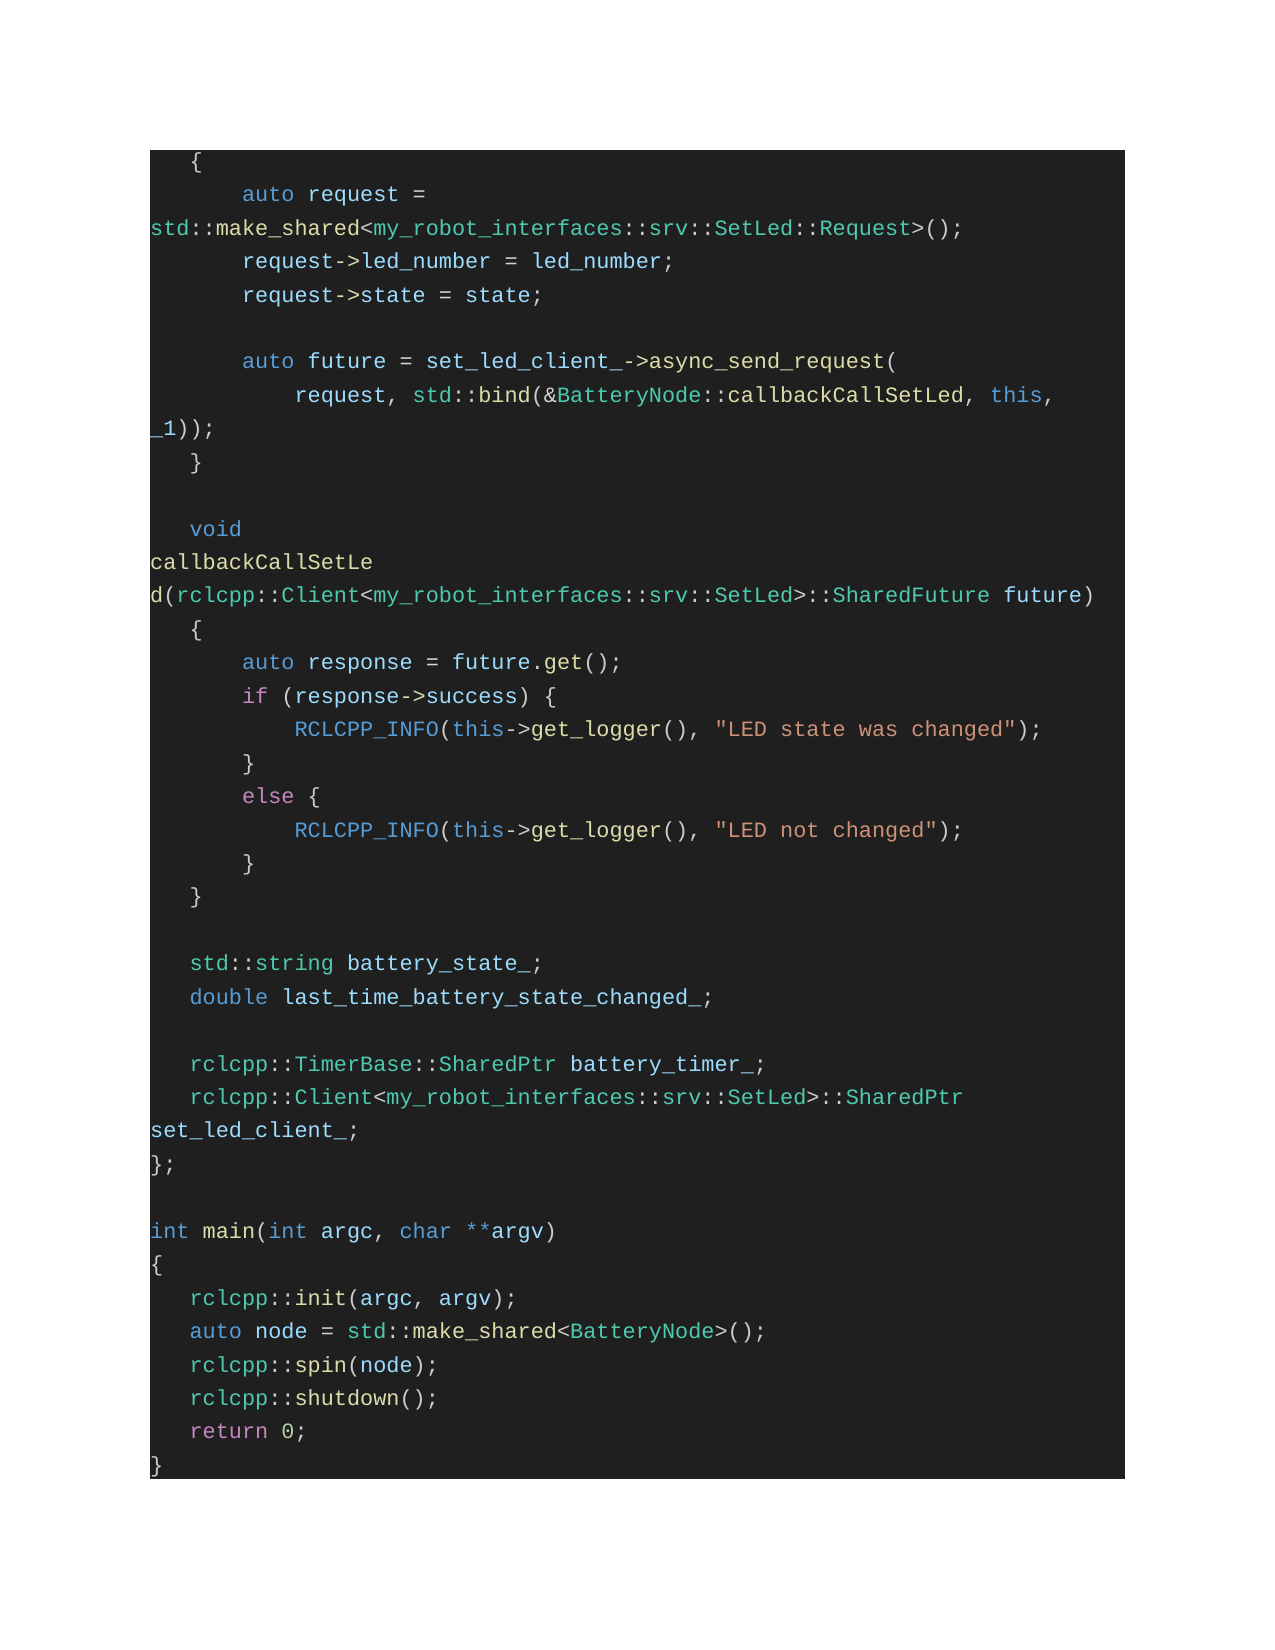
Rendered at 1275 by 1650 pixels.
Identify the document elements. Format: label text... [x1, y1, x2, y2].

text std::string battery_state_; [150, 952, 1125, 977]
text rclcpp::TimerBase::SharedPtr battery_timer_; [150, 1053, 1125, 1078]
text else { [150, 785, 1125, 810]
text RCLCPP_INFO(this->get_logger(), "LED state was changed"); [150, 718, 1125, 743]
text RCLCPP_INFO(this->get_logger(), "LED not changed"); [150, 819, 1125, 843]
text { [150, 618, 1125, 643]
text rclcpp::spin(node); [150, 1354, 1125, 1378]
text return 0; [150, 1421, 1125, 1445]
text int main(int argc, char **argv) [150, 1220, 1125, 1245]
text rclcpp::shutdown(); [150, 1387, 1125, 1412]
text } [150, 886, 1125, 910]
text } [150, 852, 1125, 877]
text } [150, 752, 1125, 777]
text }; [150, 1153, 1125, 1178]
text auto future = set_led_client_->async_send_request( [150, 351, 1125, 375]
text double last_time_battery_state_changed_; [150, 986, 1125, 1011]
text auto node = std::make_shared<BatteryNode>(); [150, 1320, 1125, 1345]
text } [150, 451, 1125, 476]
text rclcpp::init(argc, argv); [150, 1287, 1125, 1312]
text request->led_number = led_number; [150, 250, 1125, 275]
text if (response->success) { [150, 685, 1125, 710]
text } [150, 1454, 1125, 1479]
text { [150, 150, 1125, 175]
text { [150, 1253, 1125, 1278]
text auto response = future.get(); [150, 652, 1125, 676]
text request->state = state; [150, 284, 1125, 308]
text auto request = std::make_shared<my_robot_interfaces::srv::SetLed::Request>(); [150, 183, 1125, 242]
text rclcpp::Client<my_robot_interfaces::srv::SetLed>::SharedPtr set_led_client_; [150, 1086, 1125, 1144]
text request, std::bind(&BatteryNode::callbackCallSetLed, this, _1)); [150, 384, 1125, 442]
text void callbackCallSetLed(rclcpp::Client<my_robot_interfaces::srv::SetLed>::SharedFuture future) [150, 518, 1125, 609]
